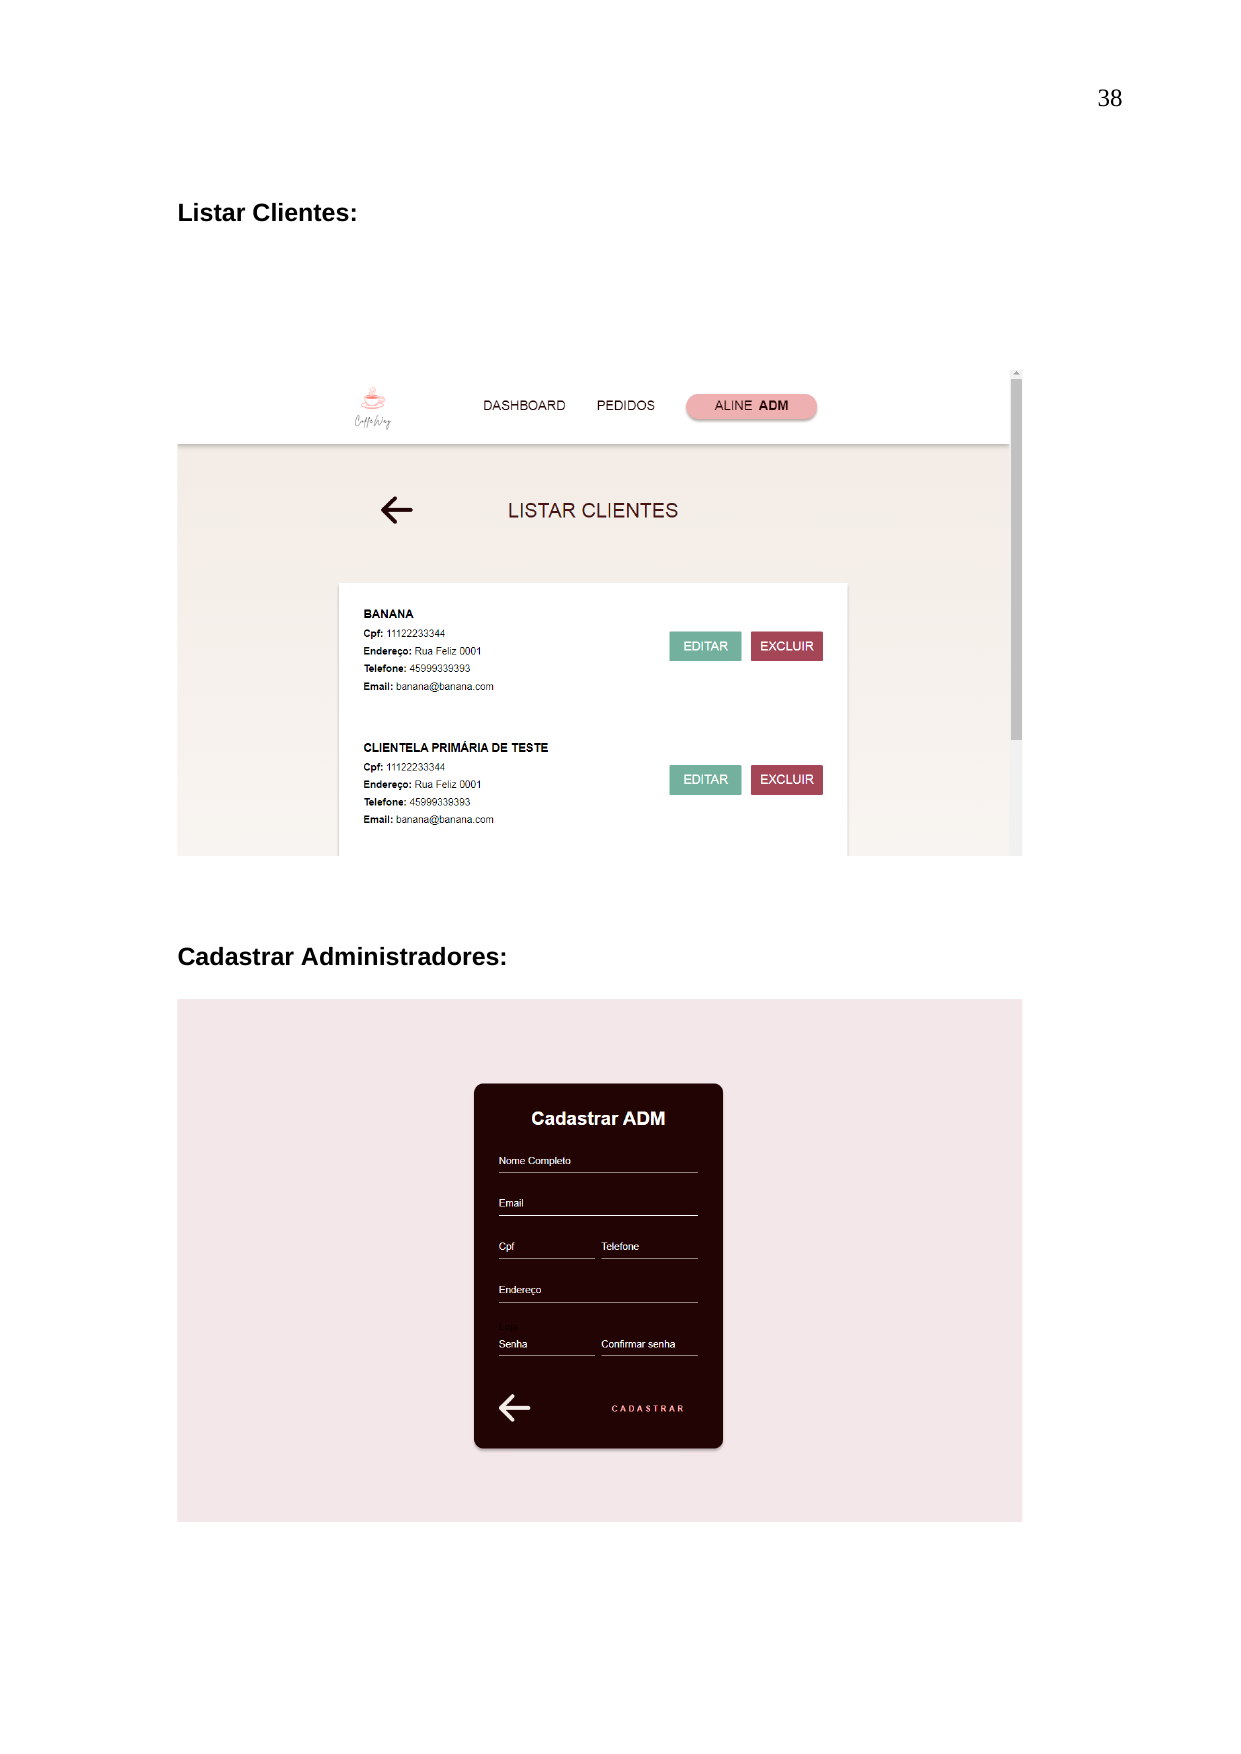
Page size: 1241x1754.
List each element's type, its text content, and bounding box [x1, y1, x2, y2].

text Listar Clientes: [177, 198, 1122, 226]
picture [177, 370, 1023, 856]
picture [177, 999, 1023, 1522]
text Cadastrar Administradores: [177, 942, 1122, 971]
